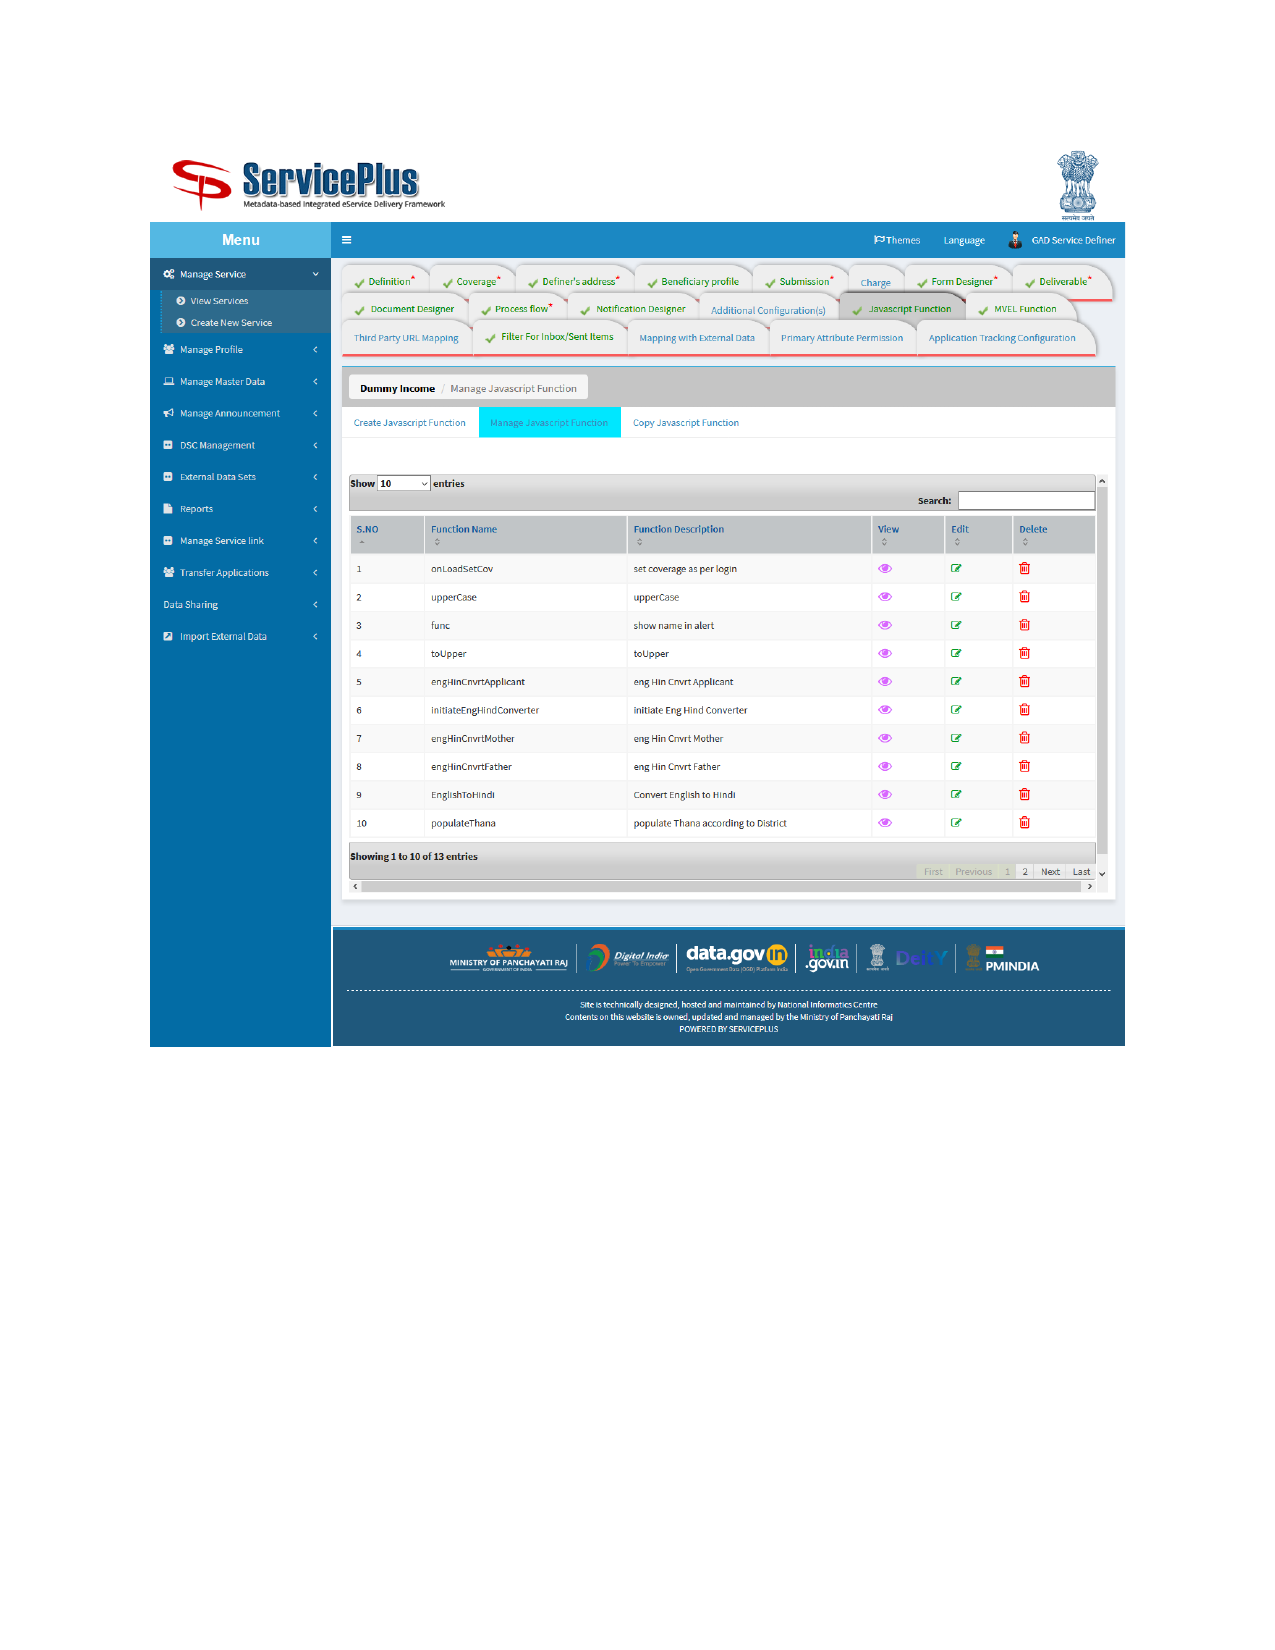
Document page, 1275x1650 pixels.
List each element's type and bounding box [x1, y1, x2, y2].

picture [150, 150, 1125, 1047]
